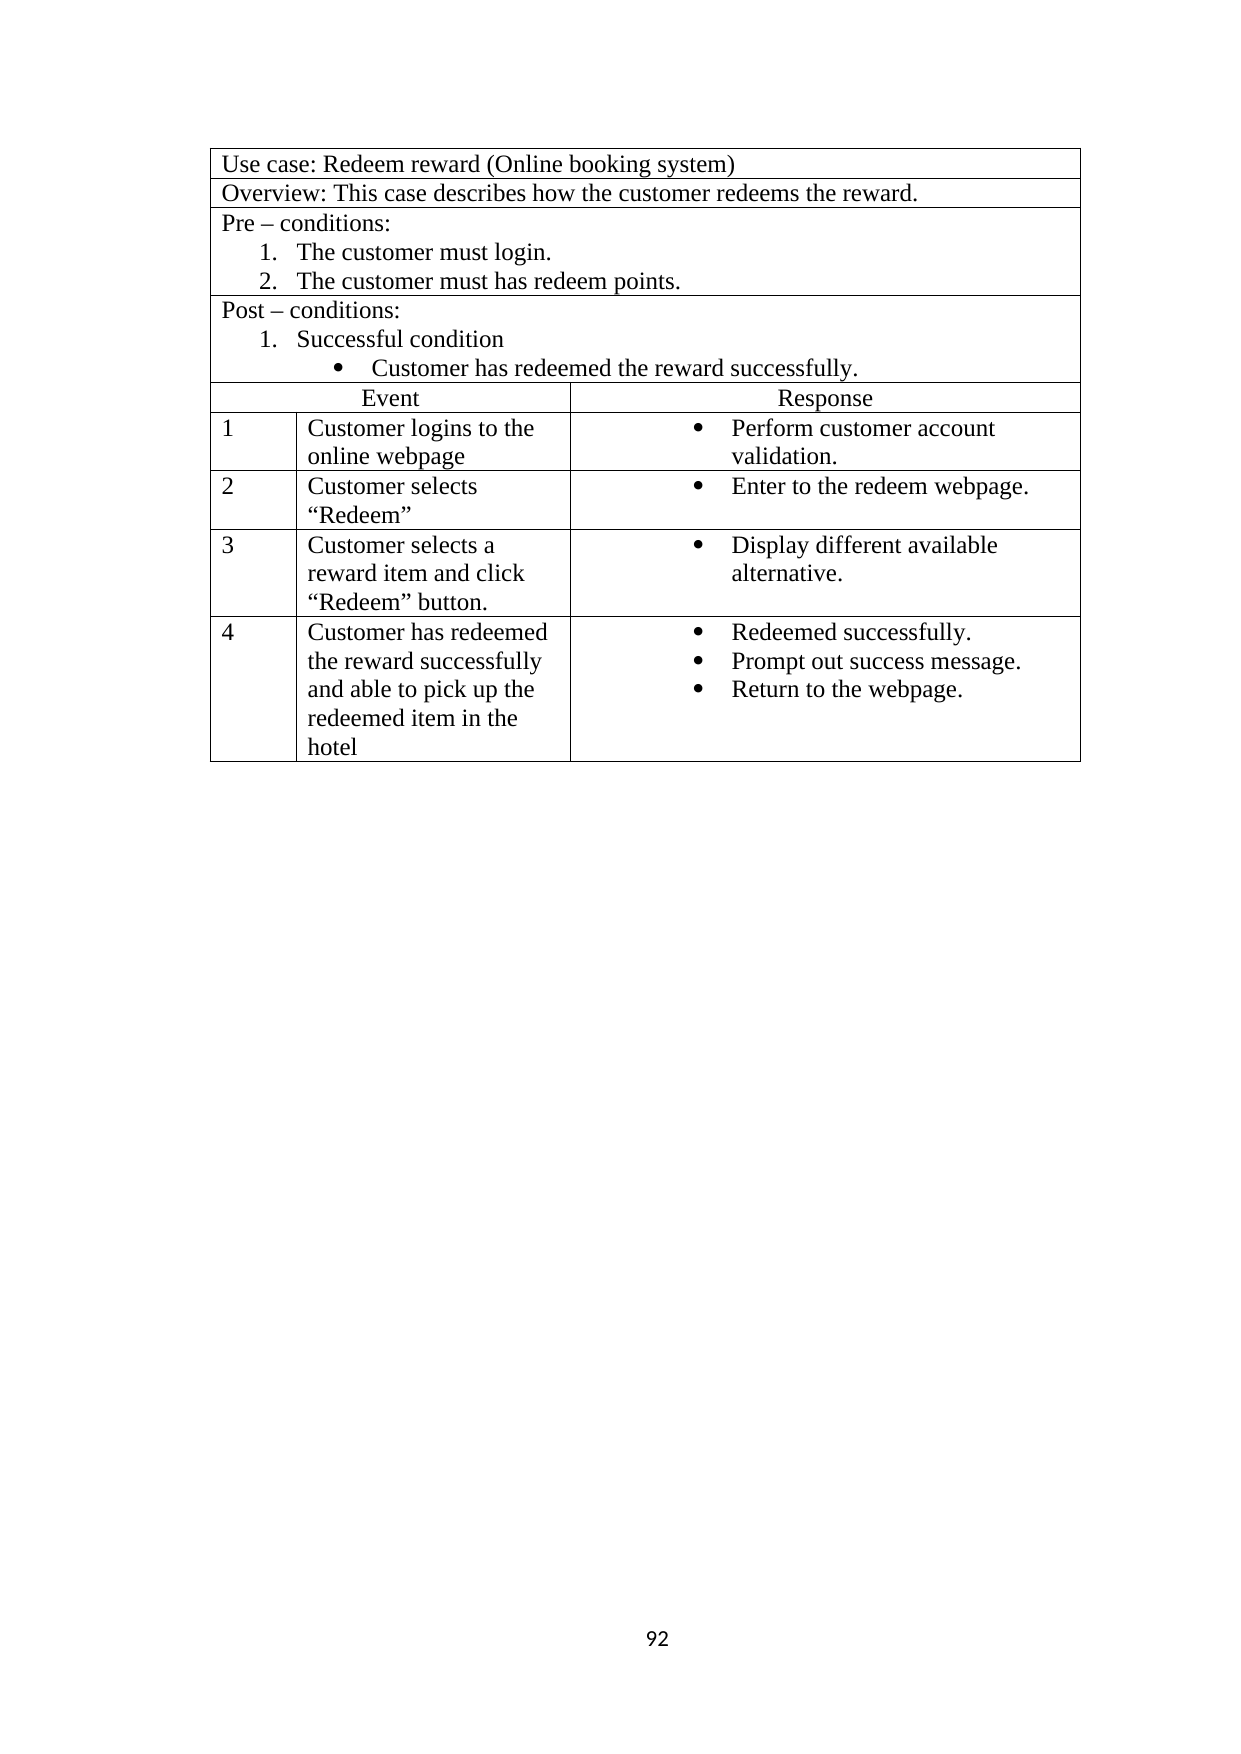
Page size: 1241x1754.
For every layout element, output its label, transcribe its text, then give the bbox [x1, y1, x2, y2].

table_cell Perform customer account validation. [571, 413, 1080, 470]
table_cell 2 [211, 471, 296, 529]
table_cell Display different available alternative. [571, 530, 1080, 616]
table_header Use case: Redeem reward (Online booking system) [211, 149, 1080, 177]
table_cell Response [571, 383, 1080, 412]
table_cell Post – conditions: Successful condition Customer has redeemed the reward successfully. [211, 296, 1080, 382]
table_cell Customer selects a reward item and click “Redeem” button. [297, 530, 570, 616]
table_cell Event [211, 383, 570, 412]
table_cell Customer selects “Redeem” [297, 471, 570, 529]
table_cell Overview: This case describes how the customer redeems the reward. [211, 179, 1080, 207]
table_cell Customer has redeemed the reward successfully and able to pick up the redeemed item in the hotel [297, 617, 570, 761]
table_cell 4 [211, 617, 296, 761]
table_cell Customer logins to the online webpage [297, 413, 570, 470]
table_cell Enter to the redeem webpage. [571, 471, 1080, 529]
table_cell Redeemed successfully. Prompt out success message. Return to the webpage. [571, 617, 1080, 761]
table_cell 3 [211, 530, 296, 616]
table_cell 1 [211, 413, 296, 470]
table_cell Pre – conditions: The customer must login. The customer must has redeem points. [211, 208, 1080, 294]
